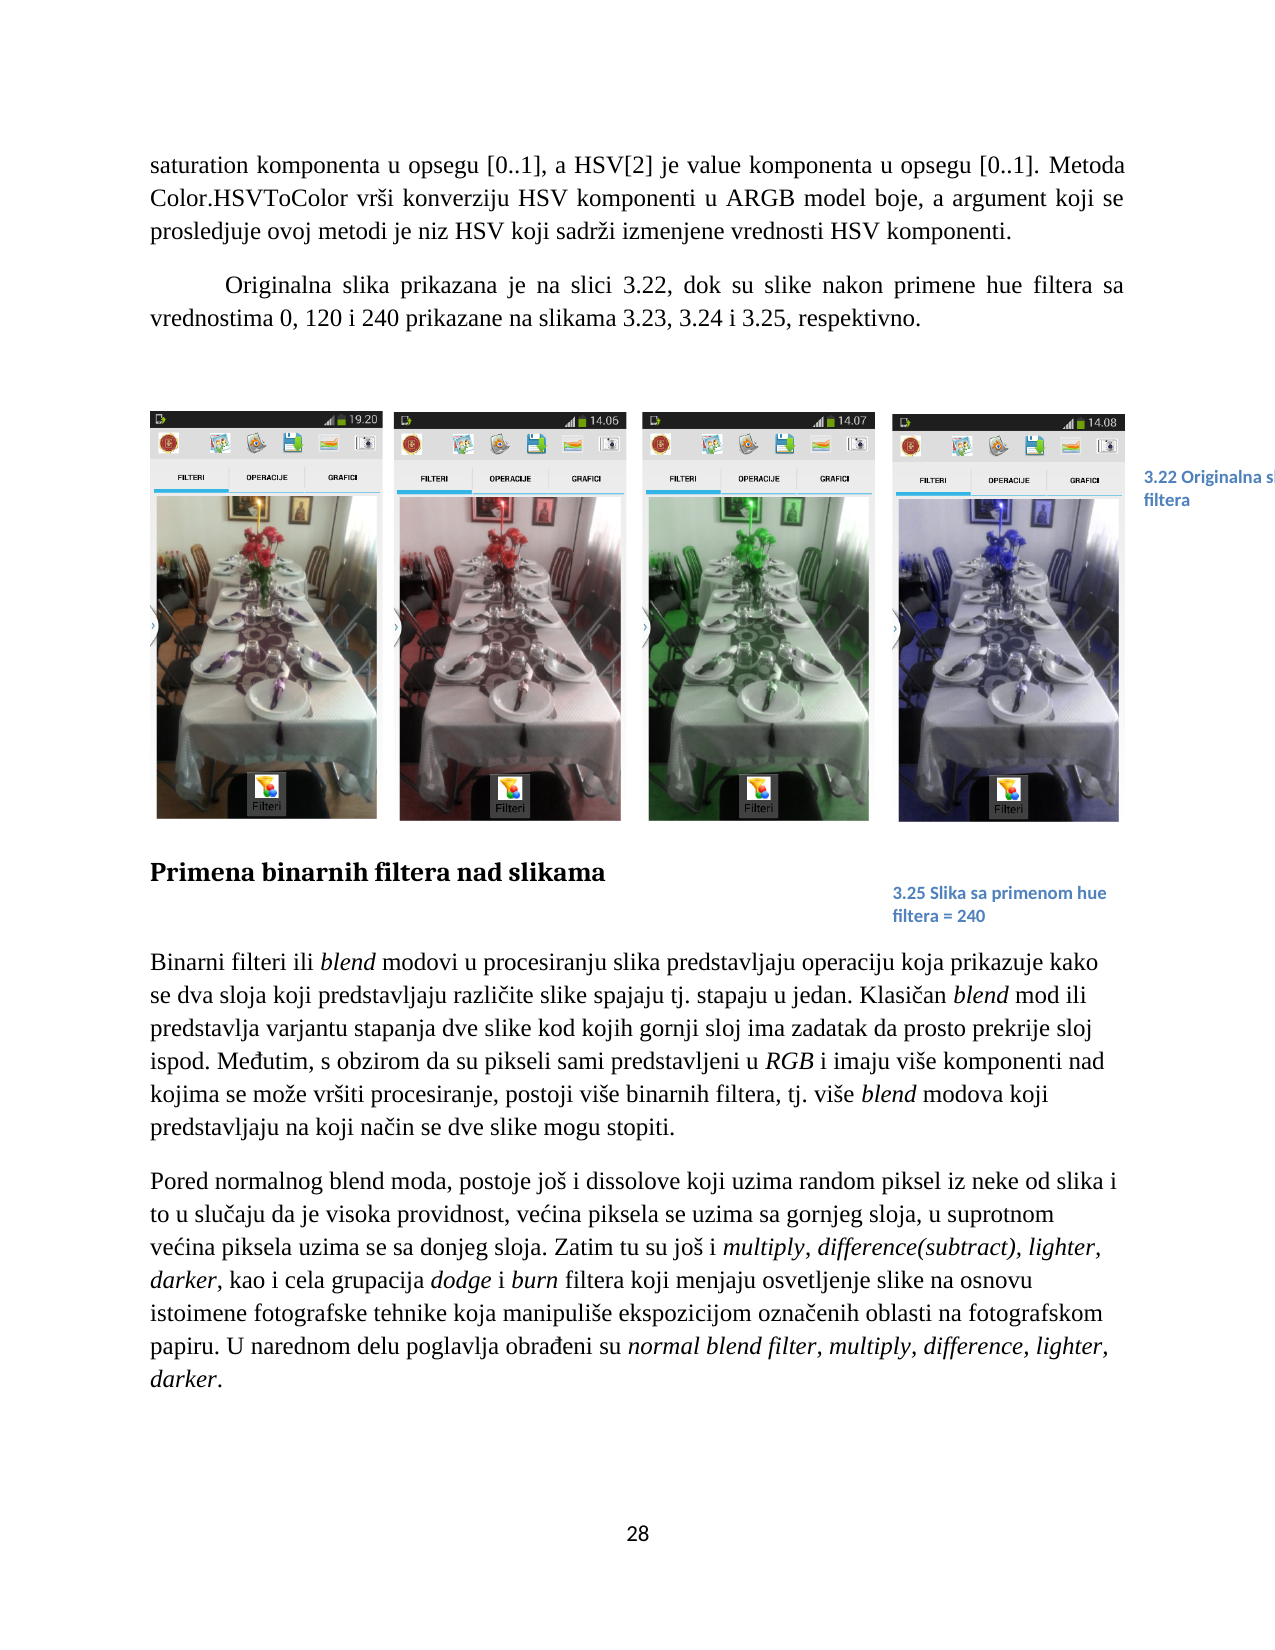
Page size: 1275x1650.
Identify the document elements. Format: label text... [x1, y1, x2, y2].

picture [150, 411, 383, 825]
picture [892, 414, 1125, 828]
subtitle Primena binarnih filtera nad slikama [150, 623, 1125, 888]
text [150, 150, 1125, 245]
picture [393, 412, 627, 827]
text Pored normalnog blend moda, postoje još i dissolove koji uzima random piksel iz neke od slika i to u slučaju da je visoka providnost, većina piksela se uzima sa gornjeg sloja, u suprotnom većina piksela uzima se sa donjeg sloja. Zatim tu su još i multiply, difference(subtract), lighter, darker, kao i cela grupacija dodge i burn filtera koji menjaju osvetljenje slike na osnovu istoimene fotografske tehnike koja manipuliše ekspozicijom označenih oblasti na fotografskom papiru. U narednom delu poglavlja obrađeni su normal blend filter, multiply, difference, lighter, darker. [150, 1166, 1125, 1393]
text Originalna slika prikazana je na slici 3.22, dok su slike nakon primene hue filtera sa vrednostima 0, 120 i 240 prikazane na slikama 3.23, 3.24 i 3.25, respektivno. [150, 270, 1125, 332]
text Binarni filteri ili blend modovi u procesiranju slika predstavljaju operaciju koja prikazuje kako se dva sloja koji predstavljaju različite slike spajaju tj. stapaju u jedan. Klasičan blend mod ili predstavlja varjantu stapanja dve slike kod kojih gornji sloj ima zadatak da prosto prekrije sloj ispod. Međutim, s obzirom da su pikseli sami predstavljeni u RGB i imaju više komponenti nad kojima se može vršiti procesiranje, postoji više binarnih filtera, tj. više blend modova koji predstavljaju na koji način se dve slike mogu stopiti. [150, 947, 1125, 1141]
picture [642, 412, 875, 827]
